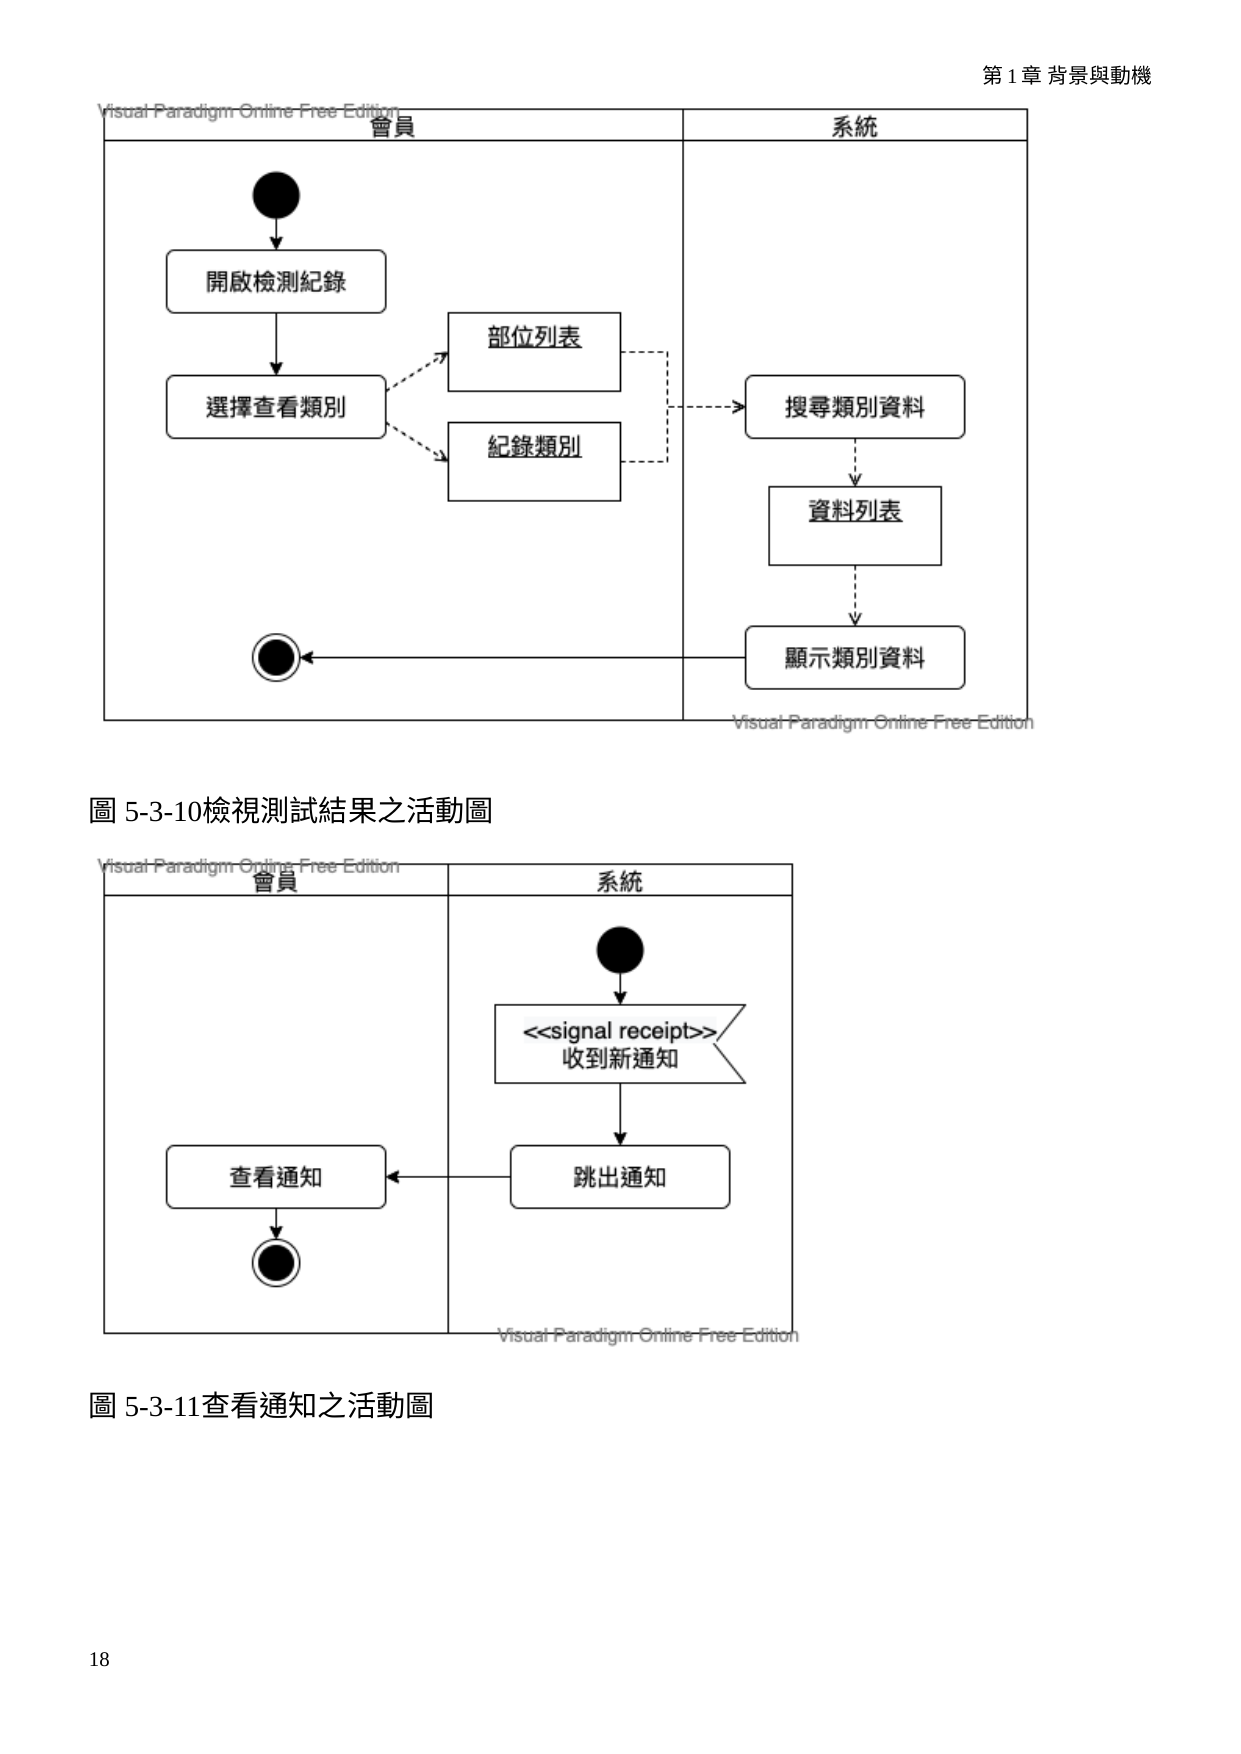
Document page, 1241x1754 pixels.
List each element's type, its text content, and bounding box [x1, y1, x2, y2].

picture [88, 94, 1044, 737]
picture [88, 848, 809, 1350]
